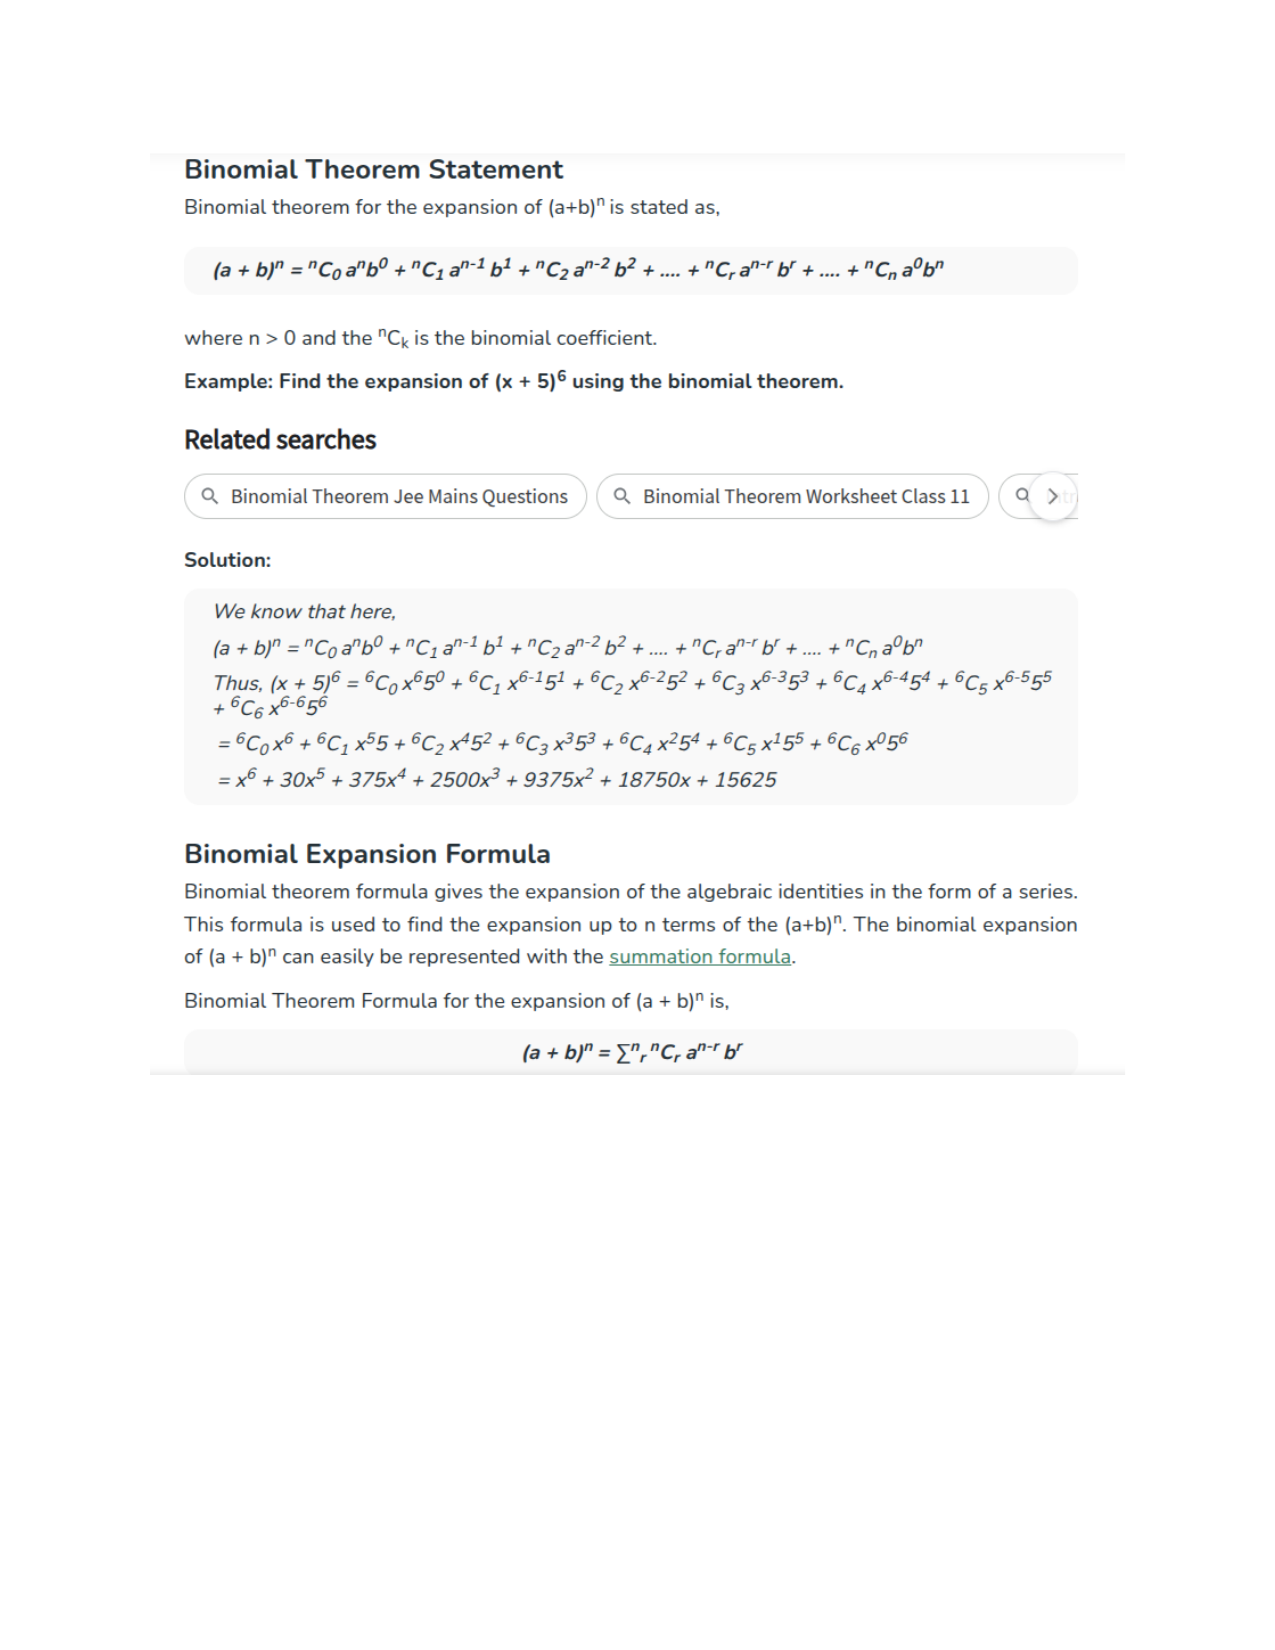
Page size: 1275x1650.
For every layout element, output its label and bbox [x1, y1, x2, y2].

picture [150, 150, 1125, 1075]
